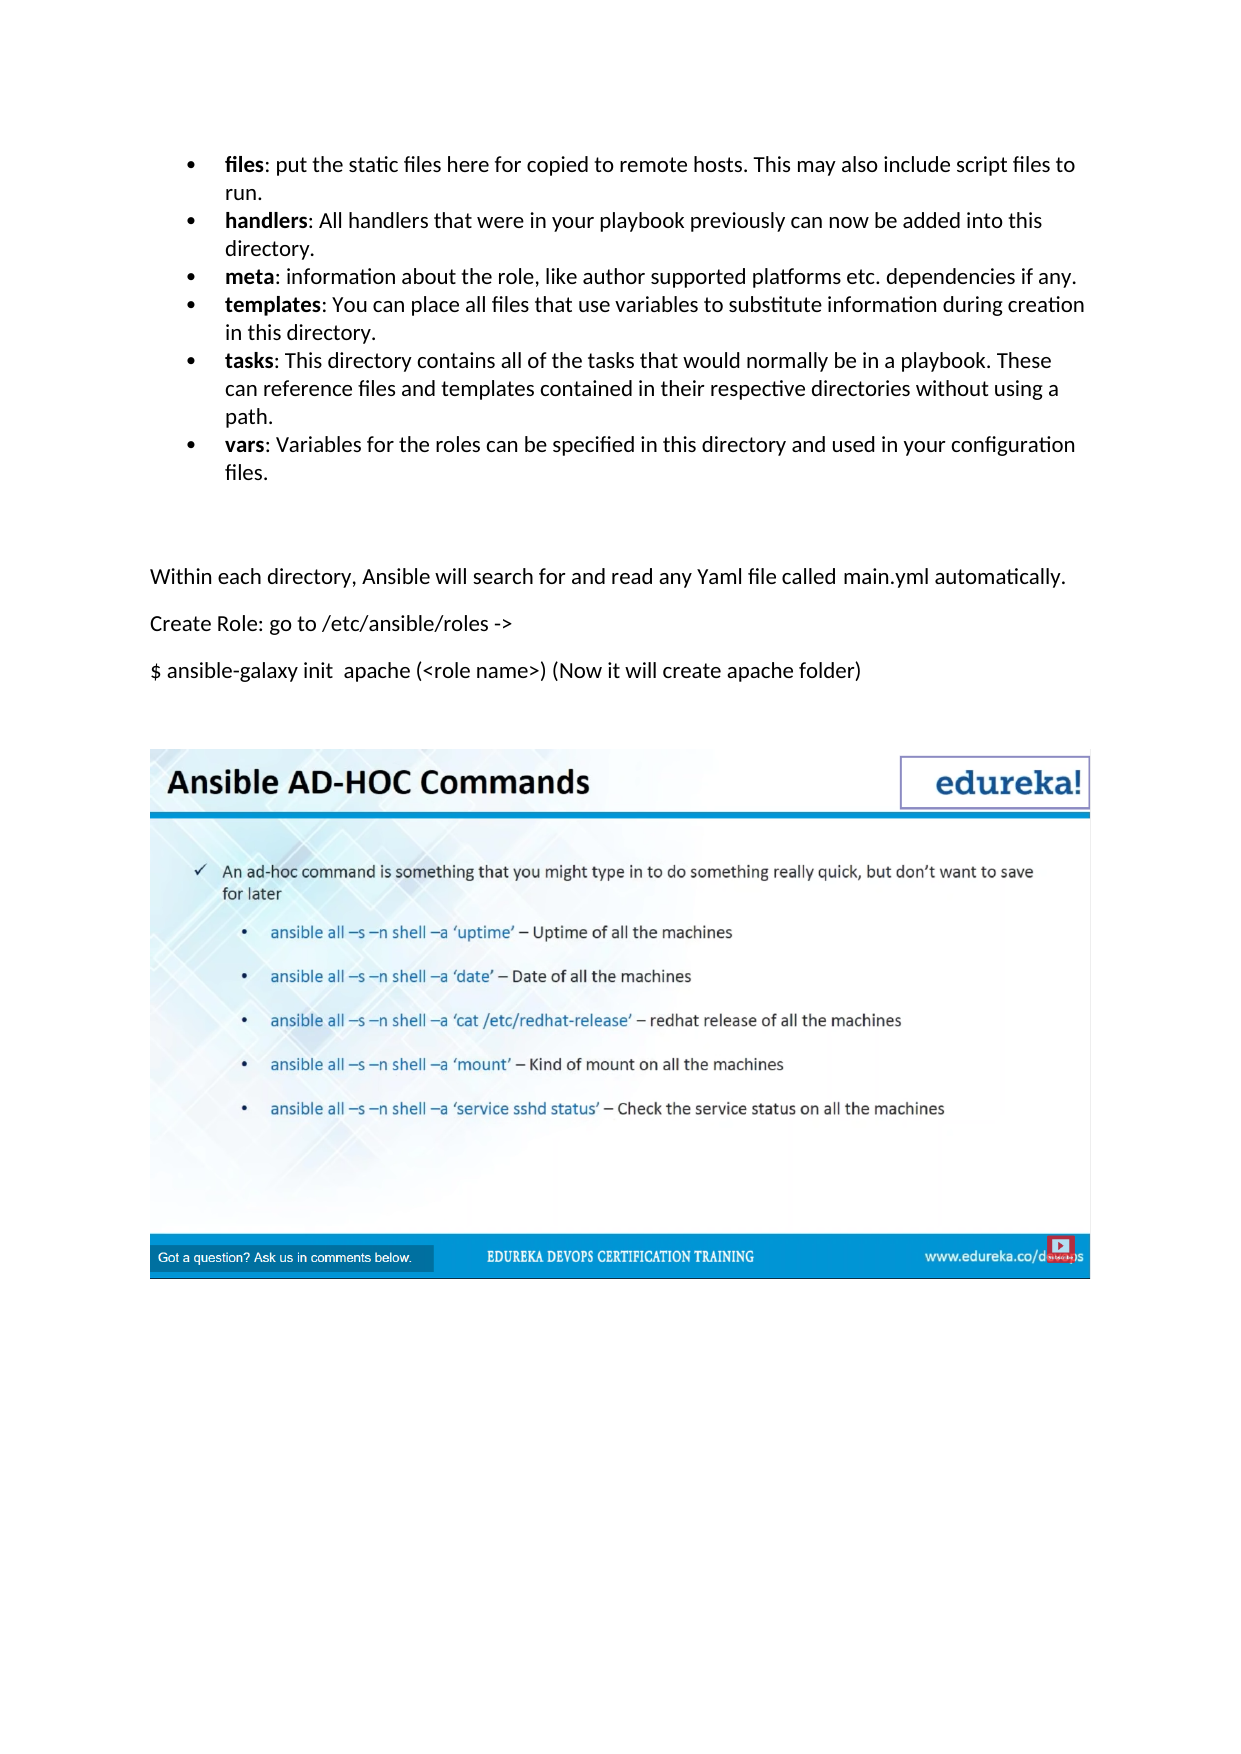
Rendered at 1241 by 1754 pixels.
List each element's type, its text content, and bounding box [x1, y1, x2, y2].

list tasks: This directory contains all of the tasks that would normally be in a playbook. These can reference files and templates contained in their respective directories without using a path. [187, 346, 1090, 430]
picture [488, 1251, 502, 1261]
picture [683, 1252, 689, 1261]
list templates: You can place all files that use variables to substitute information during creation in this directory. [187, 290, 1090, 346]
list files: put the static files here for copied to remote hosts. This may also include script files to run. [187, 150, 1090, 206]
picture [505, 1251, 510, 1261]
picture [558, 1251, 562, 1261]
picture [634, 1251, 643, 1261]
text Create Role: go to /etc/ansible/roles -> [150, 609, 1090, 637]
picture [719, 1251, 730, 1261]
picture [621, 1251, 631, 1261]
picture [573, 1253, 579, 1261]
picture [737, 1251, 743, 1261]
picture [660, 1251, 670, 1261]
list handlers: All handlers that were in your playbook previously can now be added into this directory. [187, 206, 1090, 262]
picture [522, 1251, 534, 1261]
picture [601, 1251, 619, 1261]
text $ ansible-galaxy init apache (<role name>) (Now it will create apache folder) [150, 656, 1090, 684]
text Within each directory, Ansible will search for and read any Yaml file called main.yml automatically. [150, 562, 1090, 590]
picture [514, 1251, 519, 1261]
picture [582, 1251, 586, 1261]
list vars: Variables for the roles can be specified in this directory and used in your configuration files. [187, 430, 1090, 486]
picture [695, 1251, 708, 1261]
list meta: information about the role, like author supported platforms etc. dependencies if any. [187, 262, 1090, 290]
picture [746, 1254, 753, 1261]
picture [548, 1251, 555, 1261]
picture [150, 749, 1091, 1279]
